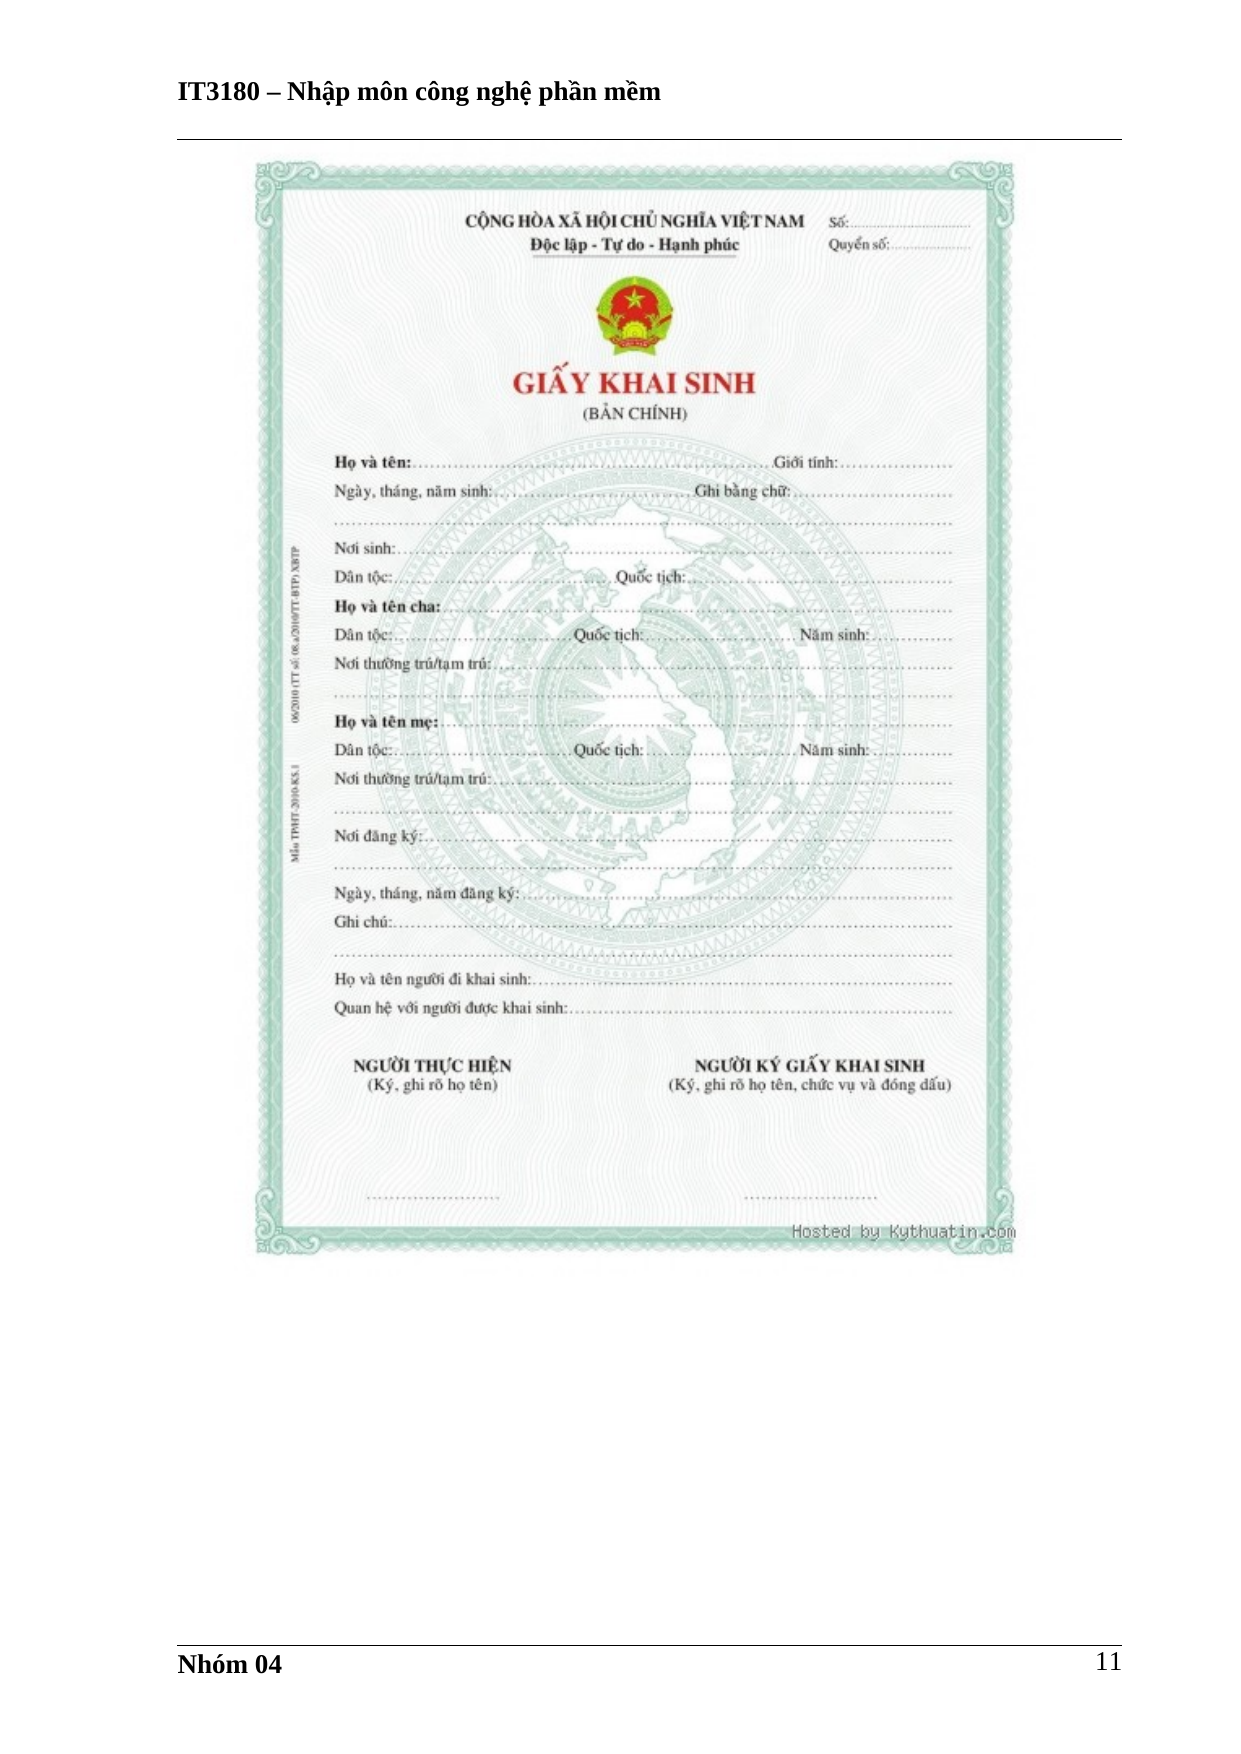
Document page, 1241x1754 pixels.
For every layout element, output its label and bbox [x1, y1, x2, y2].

picture [233, 140, 1037, 1277]
